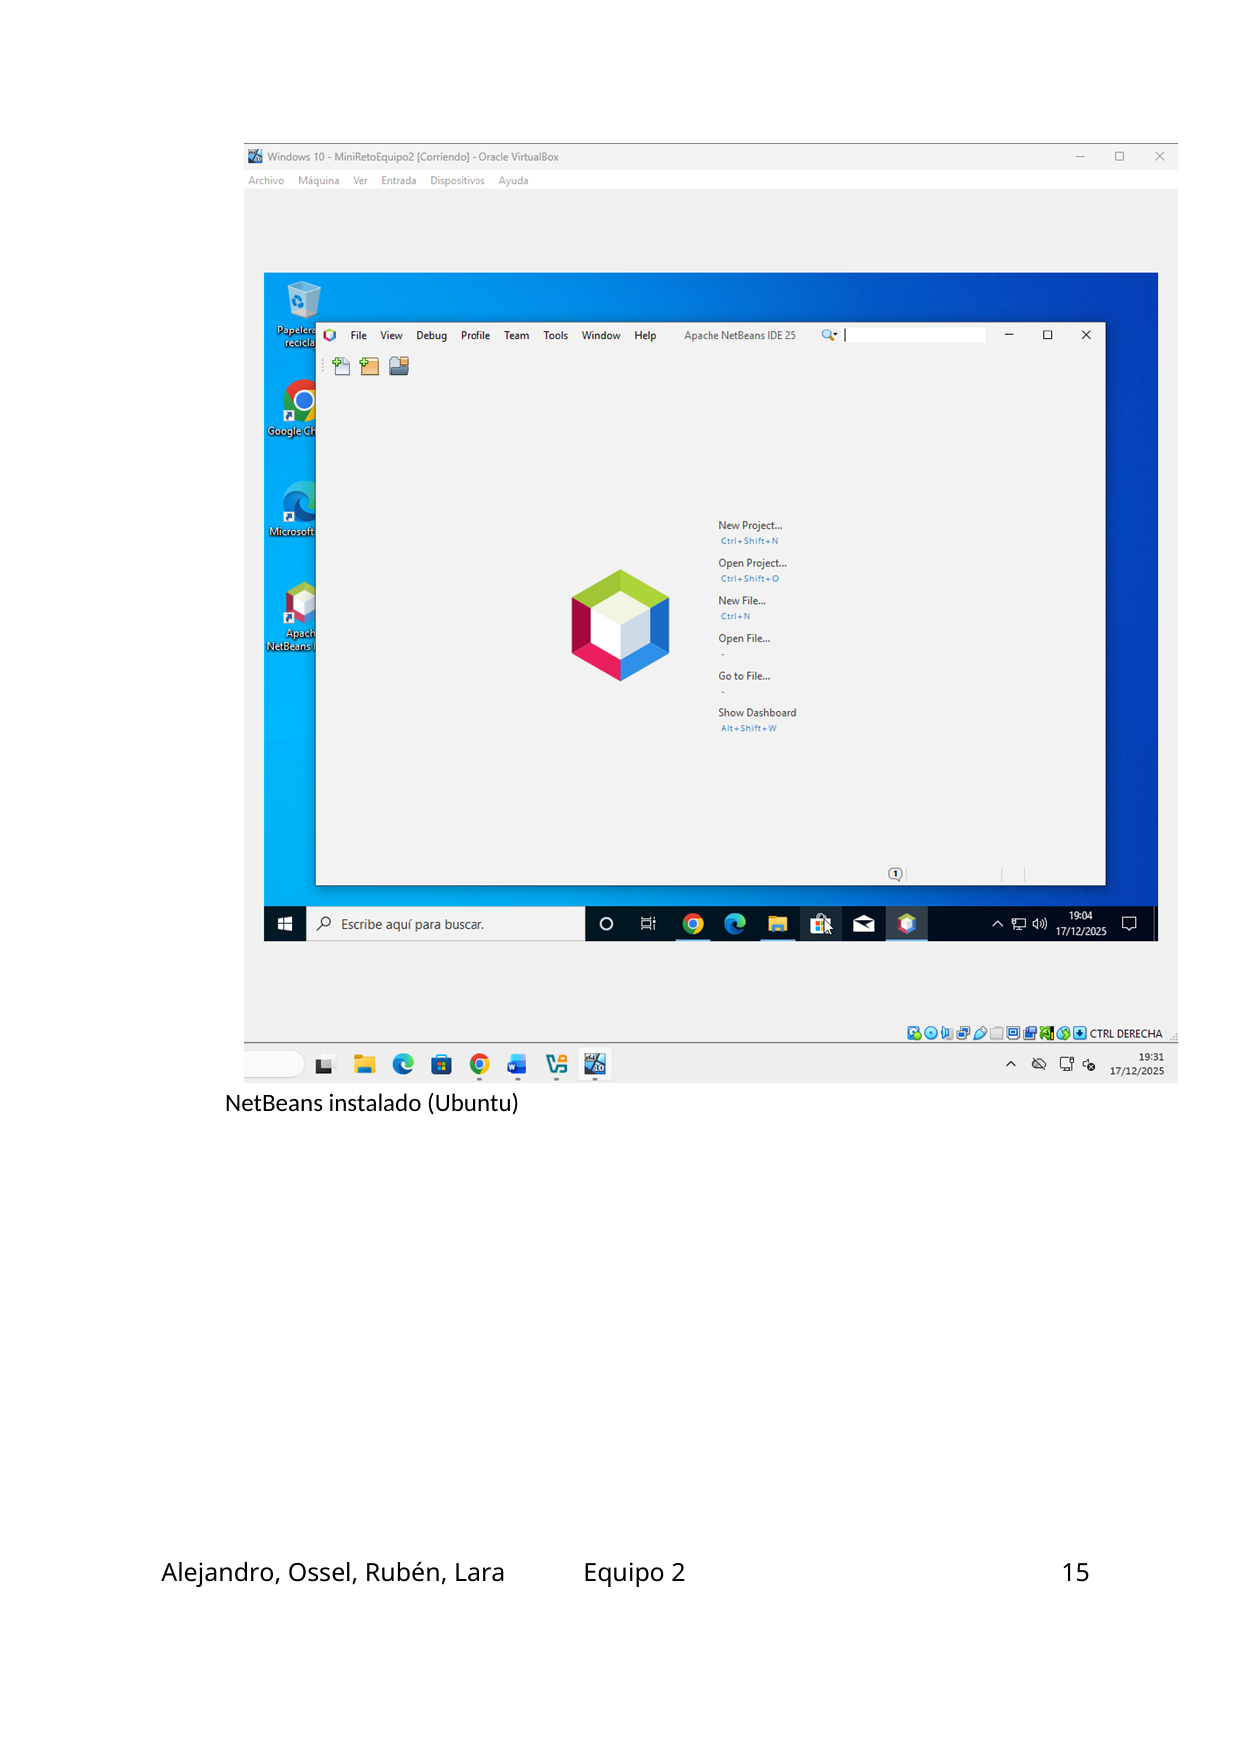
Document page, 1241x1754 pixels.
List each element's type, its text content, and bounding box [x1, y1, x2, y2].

list NetBeans instalado (Ubuntu) [225, 1088, 1090, 1118]
